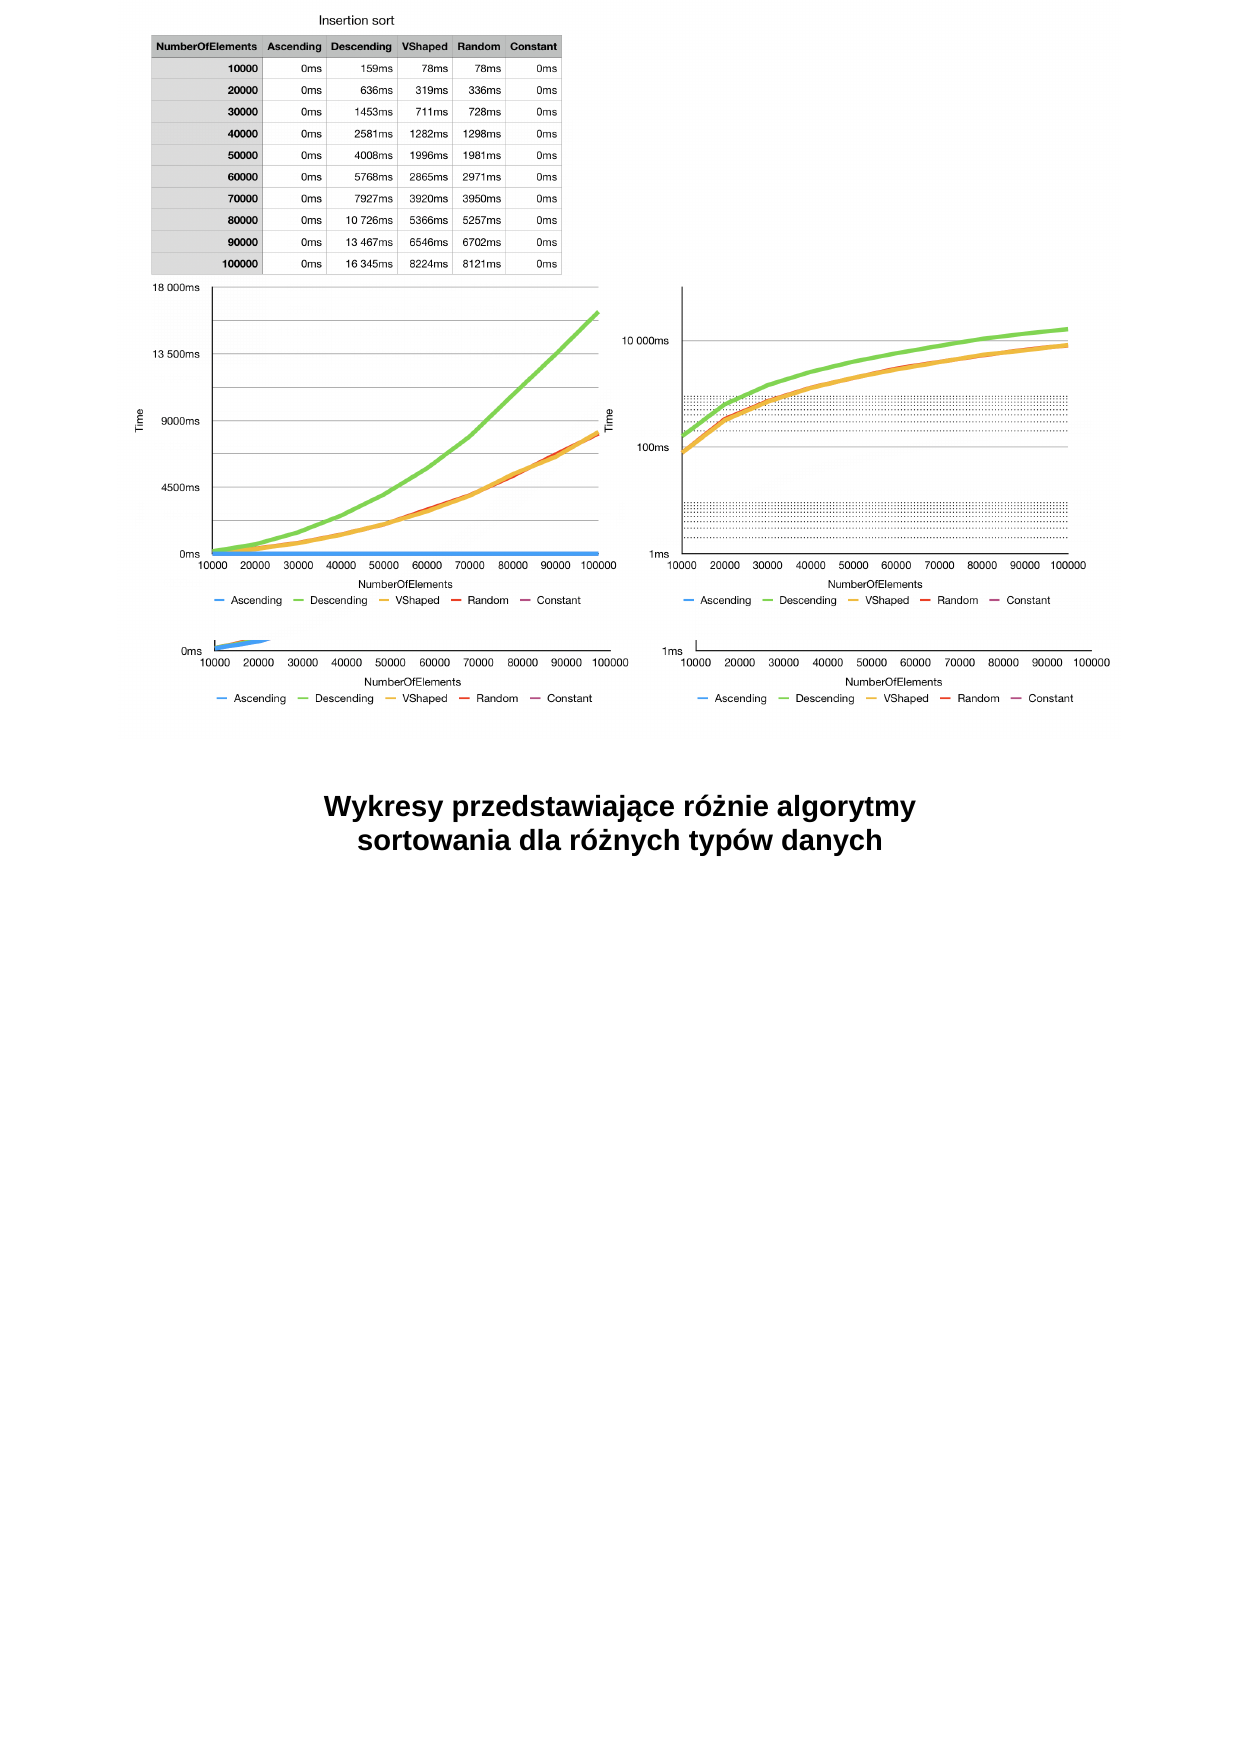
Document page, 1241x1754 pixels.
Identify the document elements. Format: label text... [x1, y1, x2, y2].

text Wykresy przedstawiające różnie algorytmy sortowania dla różnych typów danych [118, 739, 1122, 856]
picture [117, 0, 1122, 739]
